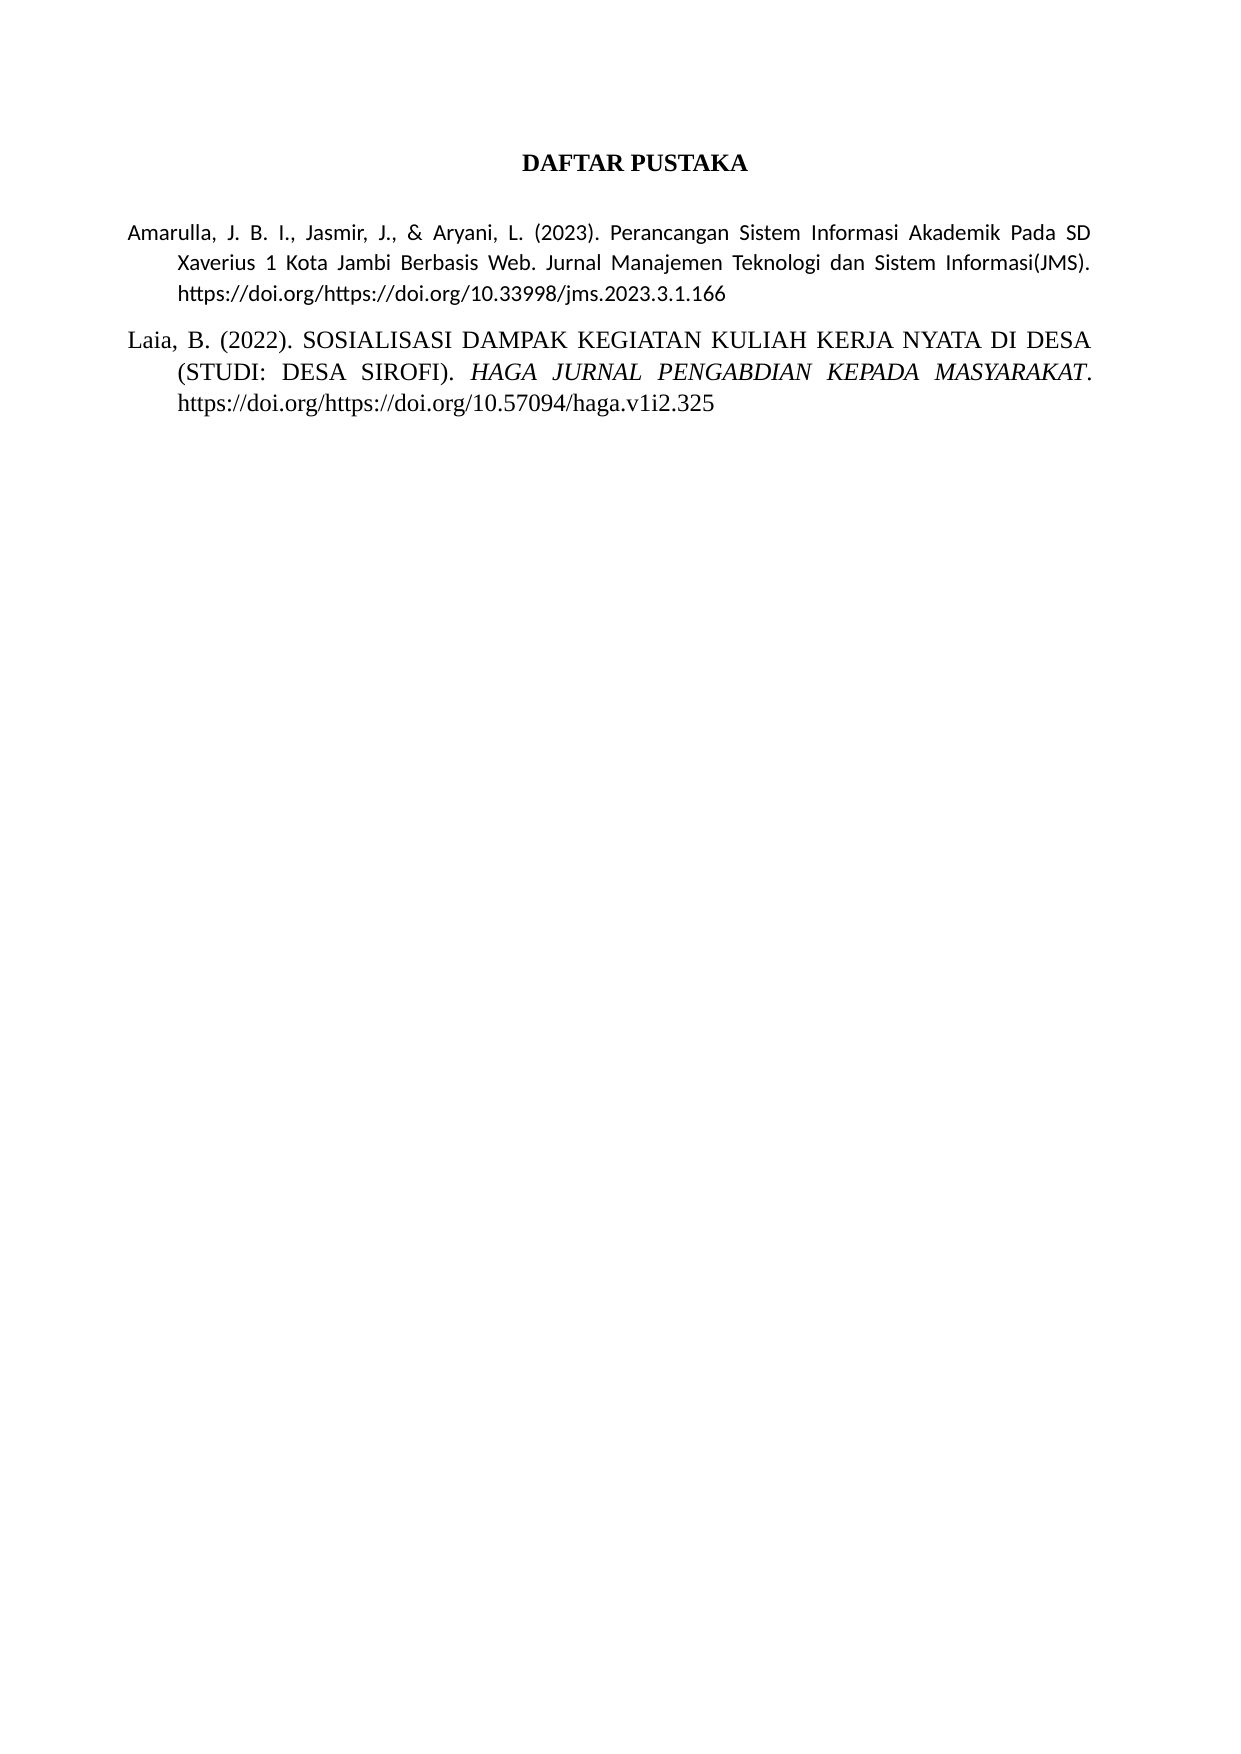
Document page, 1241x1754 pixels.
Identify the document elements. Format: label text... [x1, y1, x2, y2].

title DAFTAR PUSTAKA [177, 148, 1092, 176]
